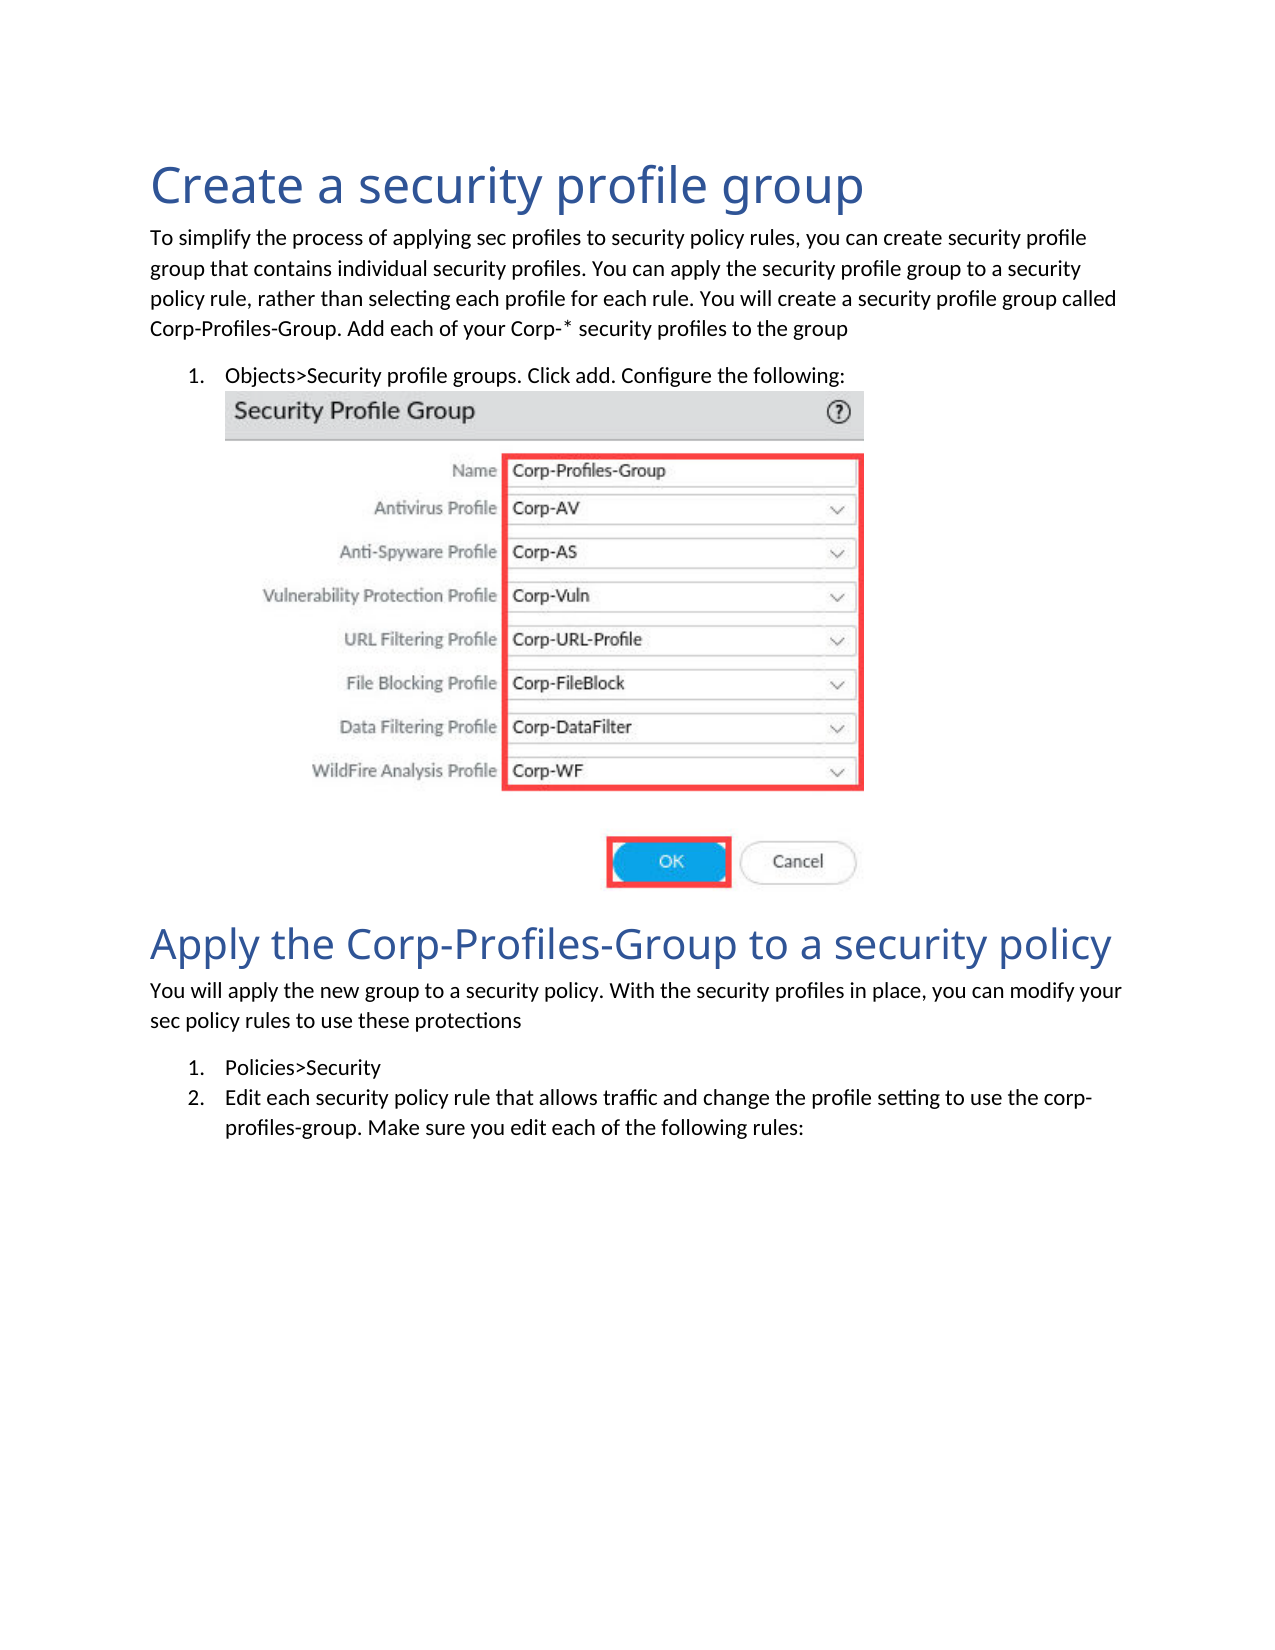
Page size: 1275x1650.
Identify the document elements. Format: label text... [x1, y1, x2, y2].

picture [225, 391, 864, 896]
list Edit each security policy rule that allows traffic and change the profile setting to use the corp-profiles-group. Make sure you edit each of the following rules: [187, 1083, 1125, 1142]
list Policies>Security [187, 1053, 1125, 1081]
text To simplify the process of applying sec profiles to security policy rules, you can create security profile group that contains individual security profiles. You can apply the security profile group to a security policy rule, rather than selecting each profile for each rule. You will create a security profile group called Corp-Profiles-Group. Add each of your Corp-* security profiles to the group [150, 223, 1125, 342]
text You will apply the new group to a security policy. With the security profiles in place, you can modify your sec policy rules to use these protections [150, 976, 1125, 1034]
subtitle Create a security profile group [150, 150, 1125, 218]
subtitle Apply the Corp-Profiles-Group to a security policy [150, 915, 1125, 972]
